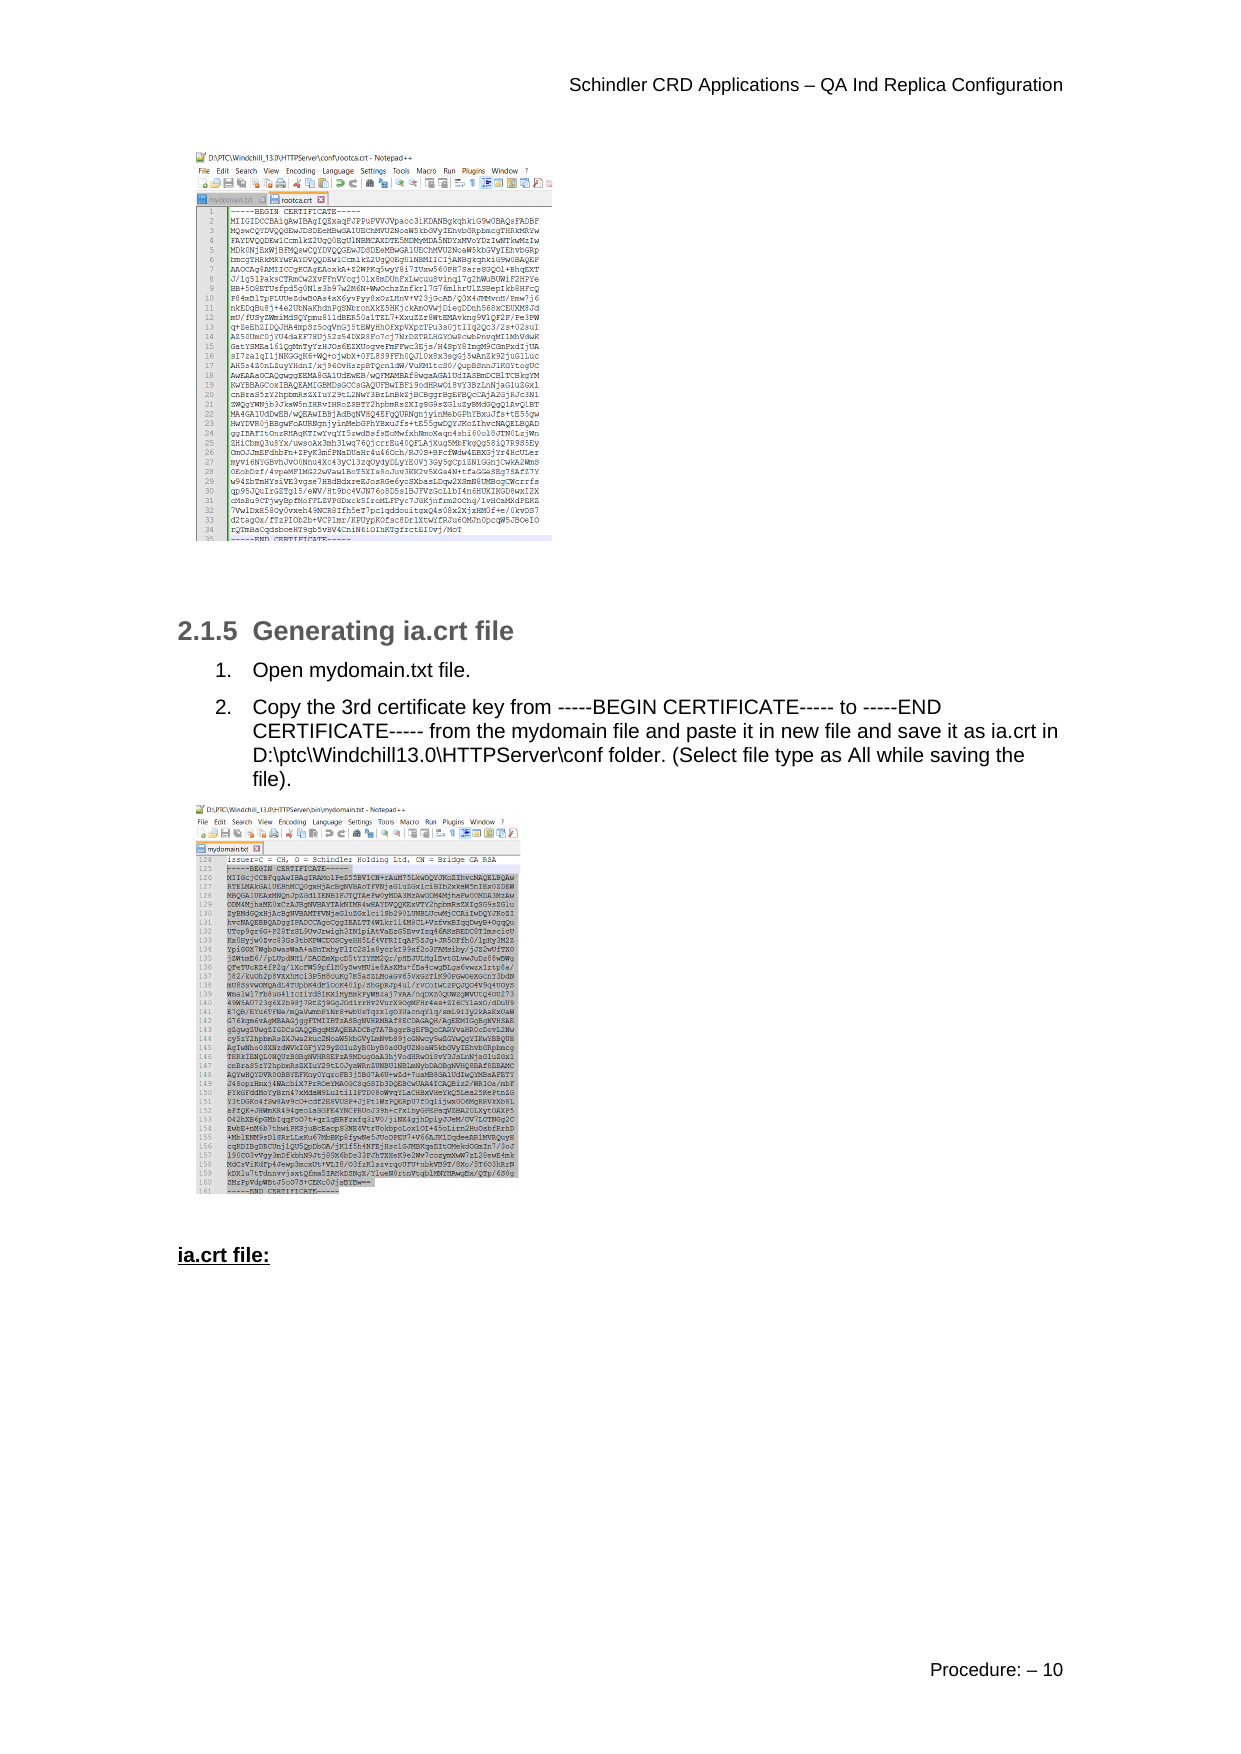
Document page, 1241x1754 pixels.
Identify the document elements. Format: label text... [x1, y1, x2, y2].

subtitle Generating ia.crt file [177, 614, 1063, 646]
picture [196, 803, 521, 1194]
picture [196, 150, 553, 541]
list Open mydomain.txt file. [215, 658, 1063, 682]
list Copy the 3rd certificate key from -----BEGIN CERTIFICATE----- to -----END CERTIFICATE----- from the mydomain file and paste it in new file and save it as ia.crt in D:\ptc\Windchill13.0\HTTPServer\conf folder. (Select file type as All while saving the file). [215, 695, 1063, 791]
text ia.crt file: [177, 1243, 1063, 1267]
